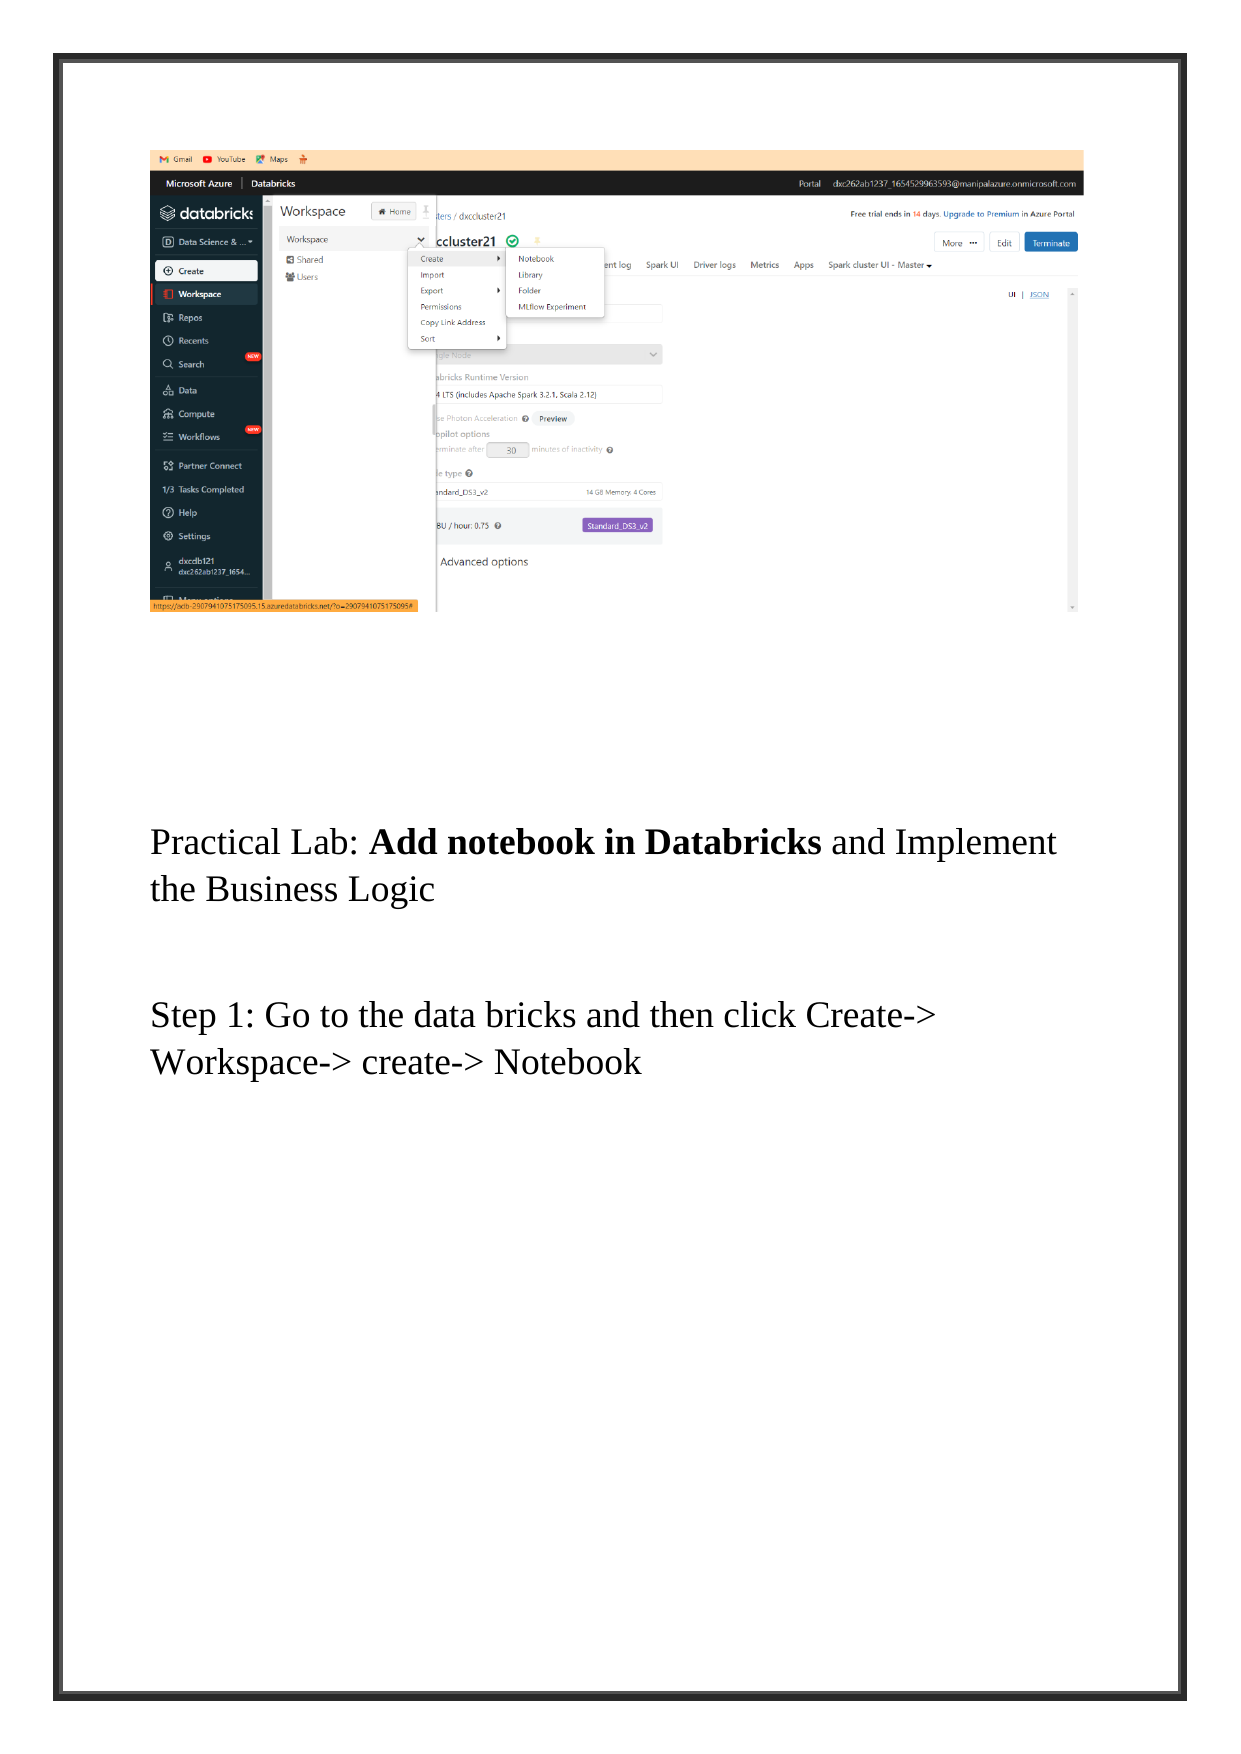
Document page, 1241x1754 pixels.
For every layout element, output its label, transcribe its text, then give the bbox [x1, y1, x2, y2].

text Practical Lab: Add notebook in Databricks and Implement the Business Logic [150, 820, 1090, 909]
text Step 1: Go to the data bricks and then click Create-> Workspace-> create-> Notebook [150, 993, 1090, 1082]
picture [150, 150, 1084, 612]
